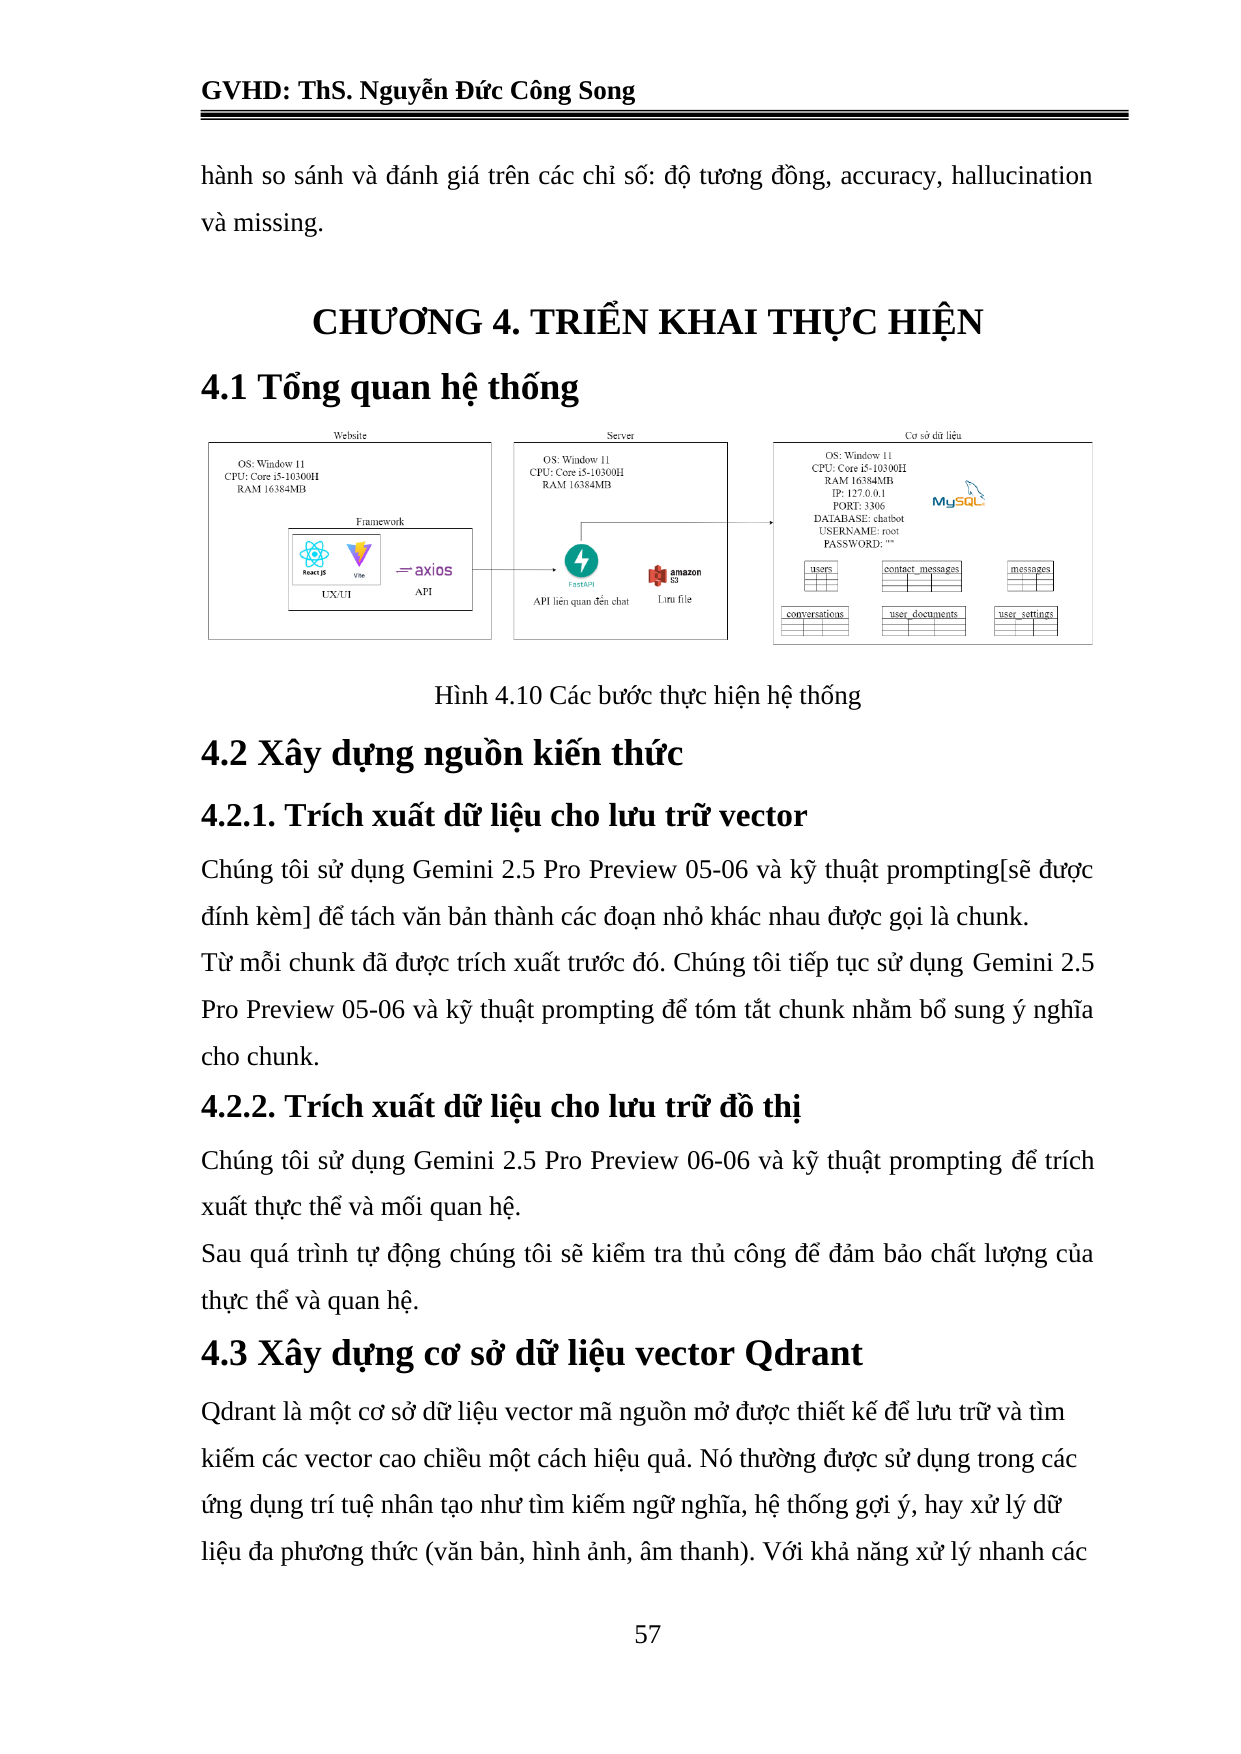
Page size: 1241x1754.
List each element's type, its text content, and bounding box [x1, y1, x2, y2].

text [201, 159, 1094, 237]
subtitle Trích xuất dữ liệu cho lưu trữ đồ thị [201, 1086, 1094, 1124]
subtitle Trích xuất dữ liệu cho lưu trữ vector [201, 795, 1094, 834]
picture [200, 428, 1093, 664]
text Chúng tôi sử dụng Gemini 2.5 Pro Preview 06-06 và kỹ thuật prompting để trích xuất thực thể và mối quan hệ. [201, 1144, 1094, 1222]
subtitle Tổng quan hệ thống [201, 364, 1094, 407]
subtitle TRIỂN KHAI THỰC HIỆN [201, 299, 1094, 343]
text Sau quá trình tự động chúng tôi sẽ kiểm tra thủ công để đảm bảo chất lượng của thực thể và quan hệ. [201, 1237, 1094, 1315]
text Từ mỗi chunk đã được trích xuất trước đó. Chúng tôi tiếp tục sử dụng Gemini 2.5 Pro Preview 05-06 và kỹ thuật prompting để tóm tắt chunk nhằm bổ sung ý nghĩa cho chunk. [201, 946, 1094, 1071]
subtitle Xây dựng cơ sở dữ liệu vector Qdrant [201, 1330, 1094, 1373]
subtitle Xây dựng nguồn kiến thức [201, 731, 1094, 774]
text Chúng tôi sử dụng Gemini 2.5 Pro Preview 05-06 và kỹ thuật prompting[sẽ được đính kèm] để tách văn bản thành các đoạn nhỏ khác nhau được gọi là chunk. [201, 853, 1094, 931]
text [201, 1395, 1094, 1566]
